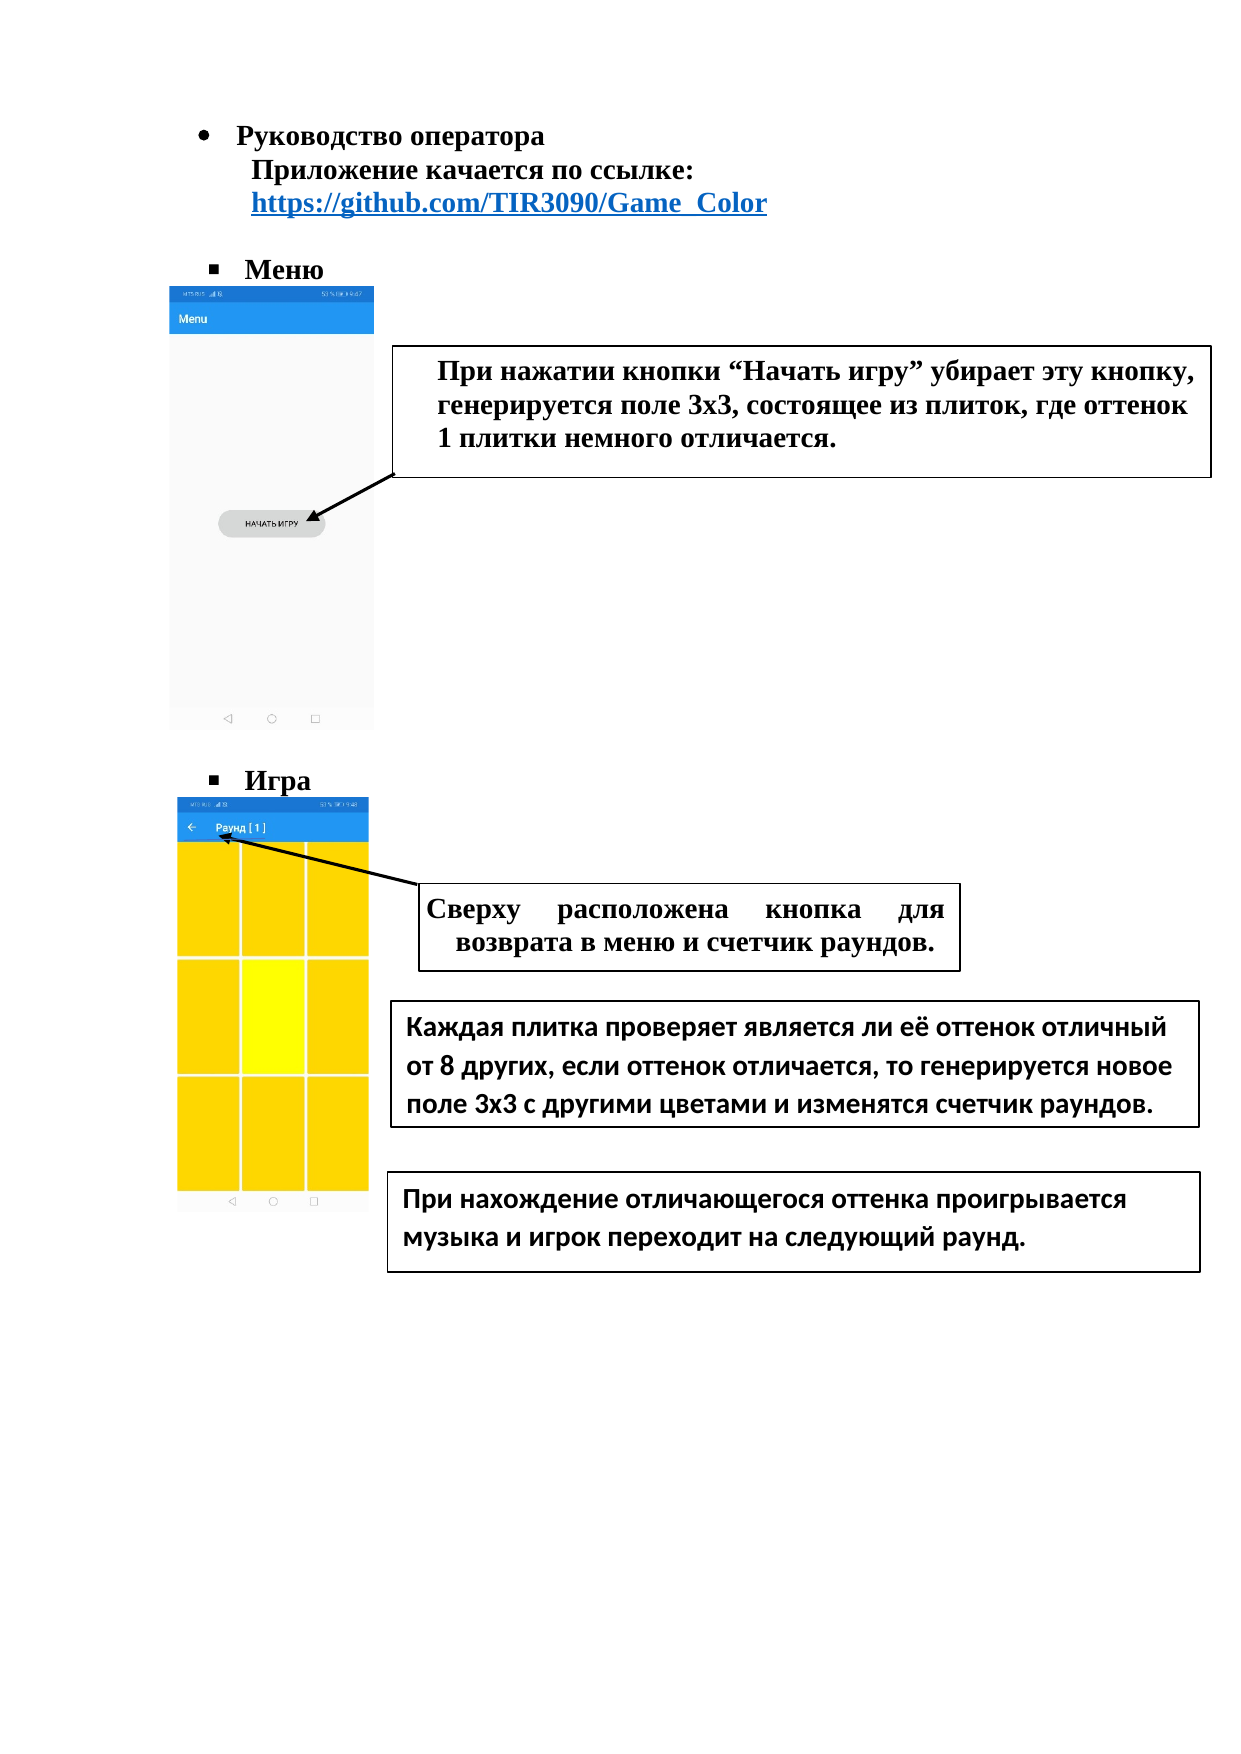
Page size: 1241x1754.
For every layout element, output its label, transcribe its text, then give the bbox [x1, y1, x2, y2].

picture [177, 797, 369, 1212]
list Игра [207, 763, 1152, 797]
list Приложение качается по ссылке: https://github.com/TIR3090/Game_Color [251, 152, 1152, 219]
picture [169, 286, 374, 730]
list Меню [207, 252, 1152, 286]
list Руководство оператора [199, 118, 1152, 152]
